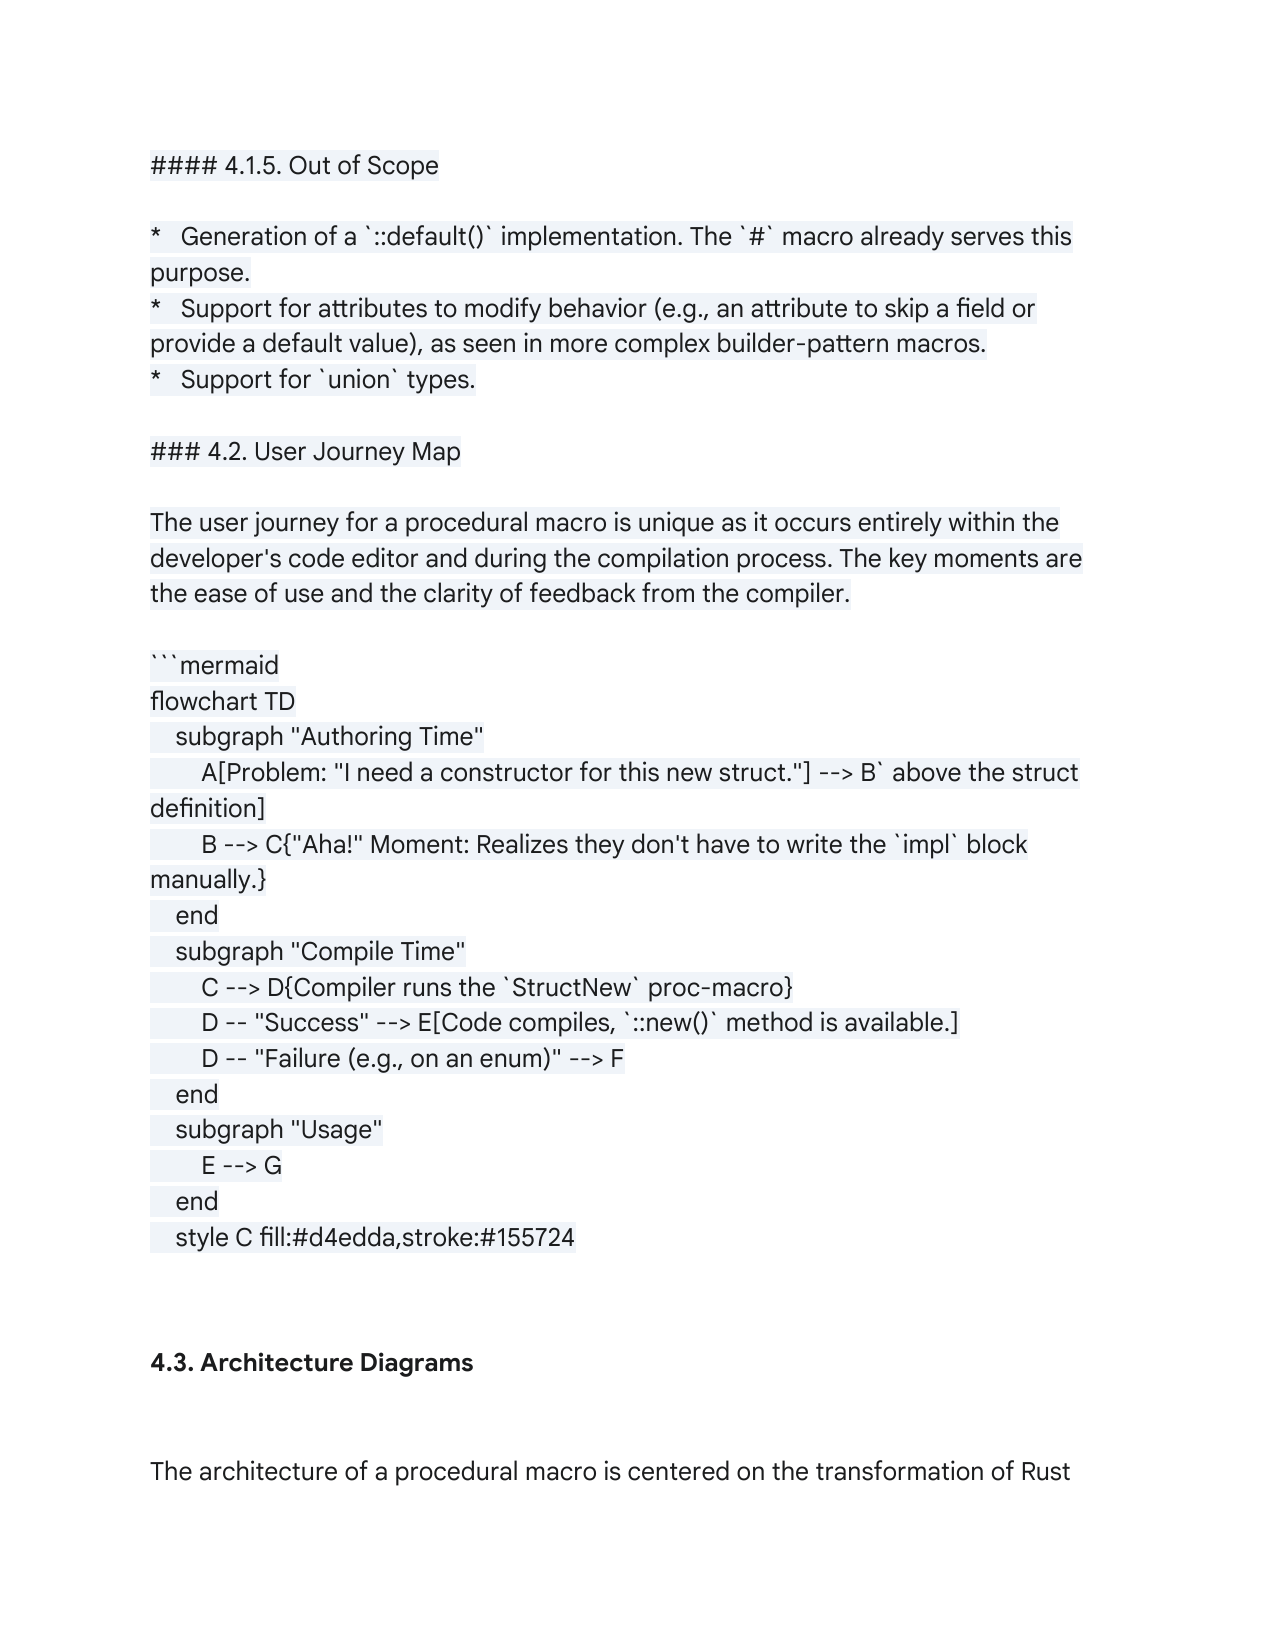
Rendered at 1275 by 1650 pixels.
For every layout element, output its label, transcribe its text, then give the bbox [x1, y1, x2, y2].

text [150, 150, 1125, 1283]
subtitle 4.3. Architecture Diagrams [150, 1348, 1125, 1379]
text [150, 1457, 1125, 1488]
